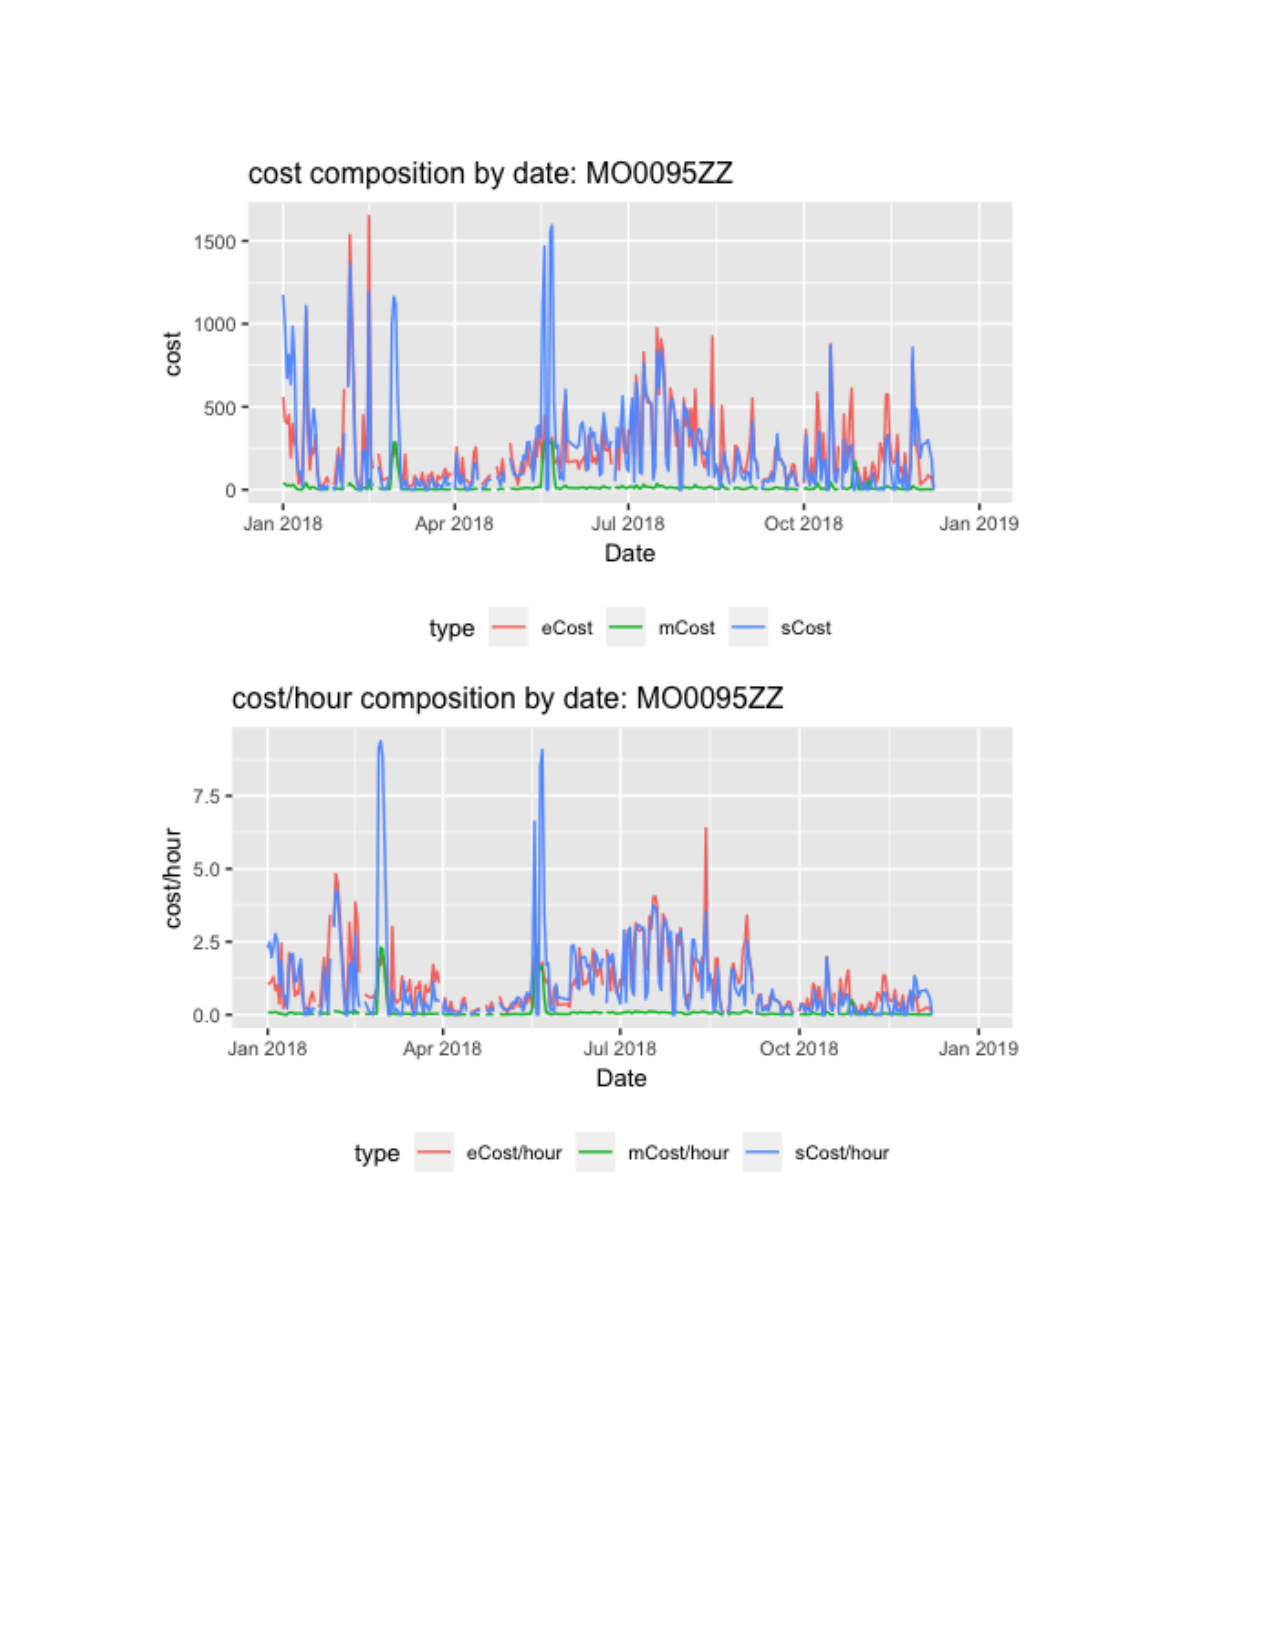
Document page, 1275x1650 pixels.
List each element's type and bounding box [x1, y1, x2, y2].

picture [150, 150, 1025, 1200]
